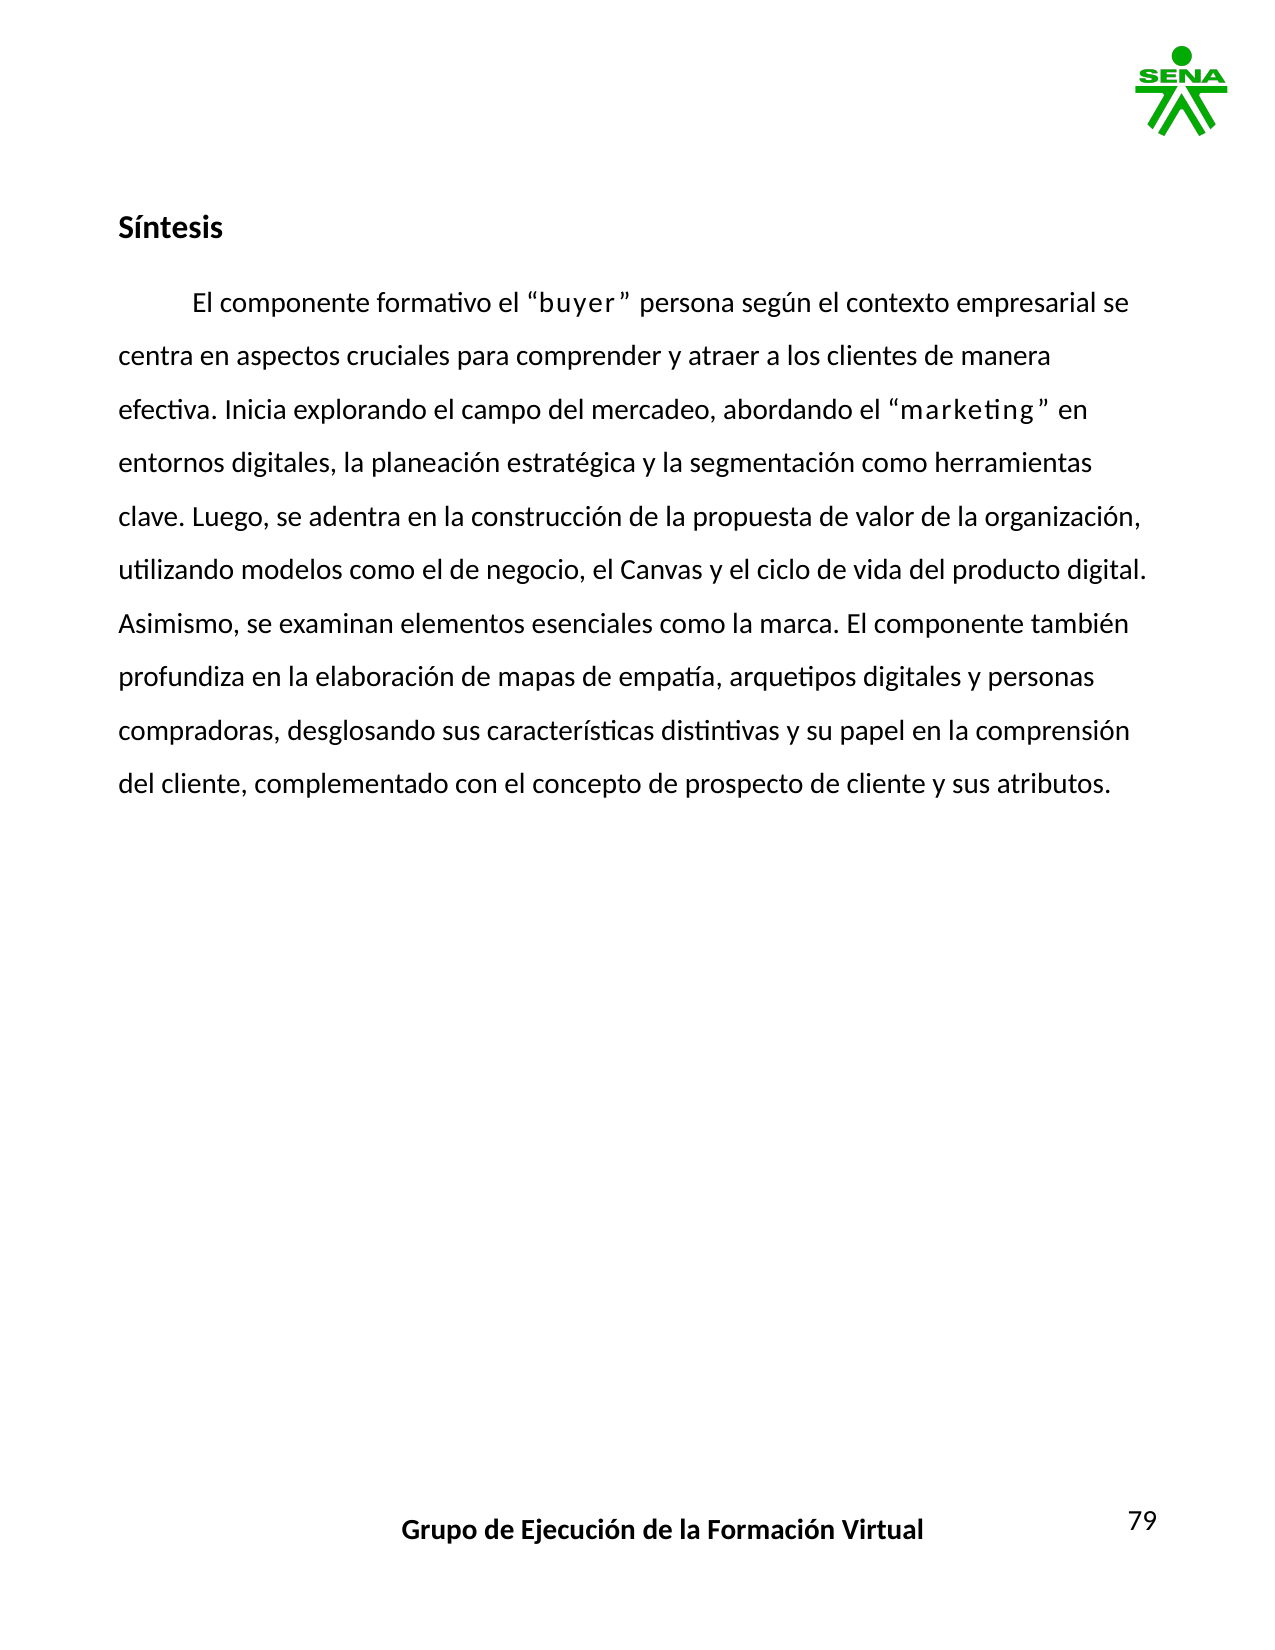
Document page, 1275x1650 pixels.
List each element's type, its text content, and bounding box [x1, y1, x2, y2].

picture [1135, 46, 1228, 136]
text Síntesis [118, 206, 1157, 247]
text El componente formativo el “buyer” persona según el contexto empresarial se centra en aspectos cruciales para comprender y atraer a los clientes de manera efectiva. Inicia explorando el campo del mercadeo, abordando el “marketing” en entornos digitales, la planeación estratégica y la segmentación como herramientas clave. Luego, se adentra en la construcción de la propuesta de valor de la organización, utilizando modelos como el de negocio, el Canvas y el ciclo de vida del producto digital. Asimismo, se examinan elementos esenciales como la marca. El componente también profundiza en la elaboración de mapas de empatía, arquetipos digitales y personas compradoras, desglosando sus características distintivas y su papel en la comprensión del cliente, complementado con el concepto de prospecto de cliente y sus atributos. [118, 284, 1157, 801]
